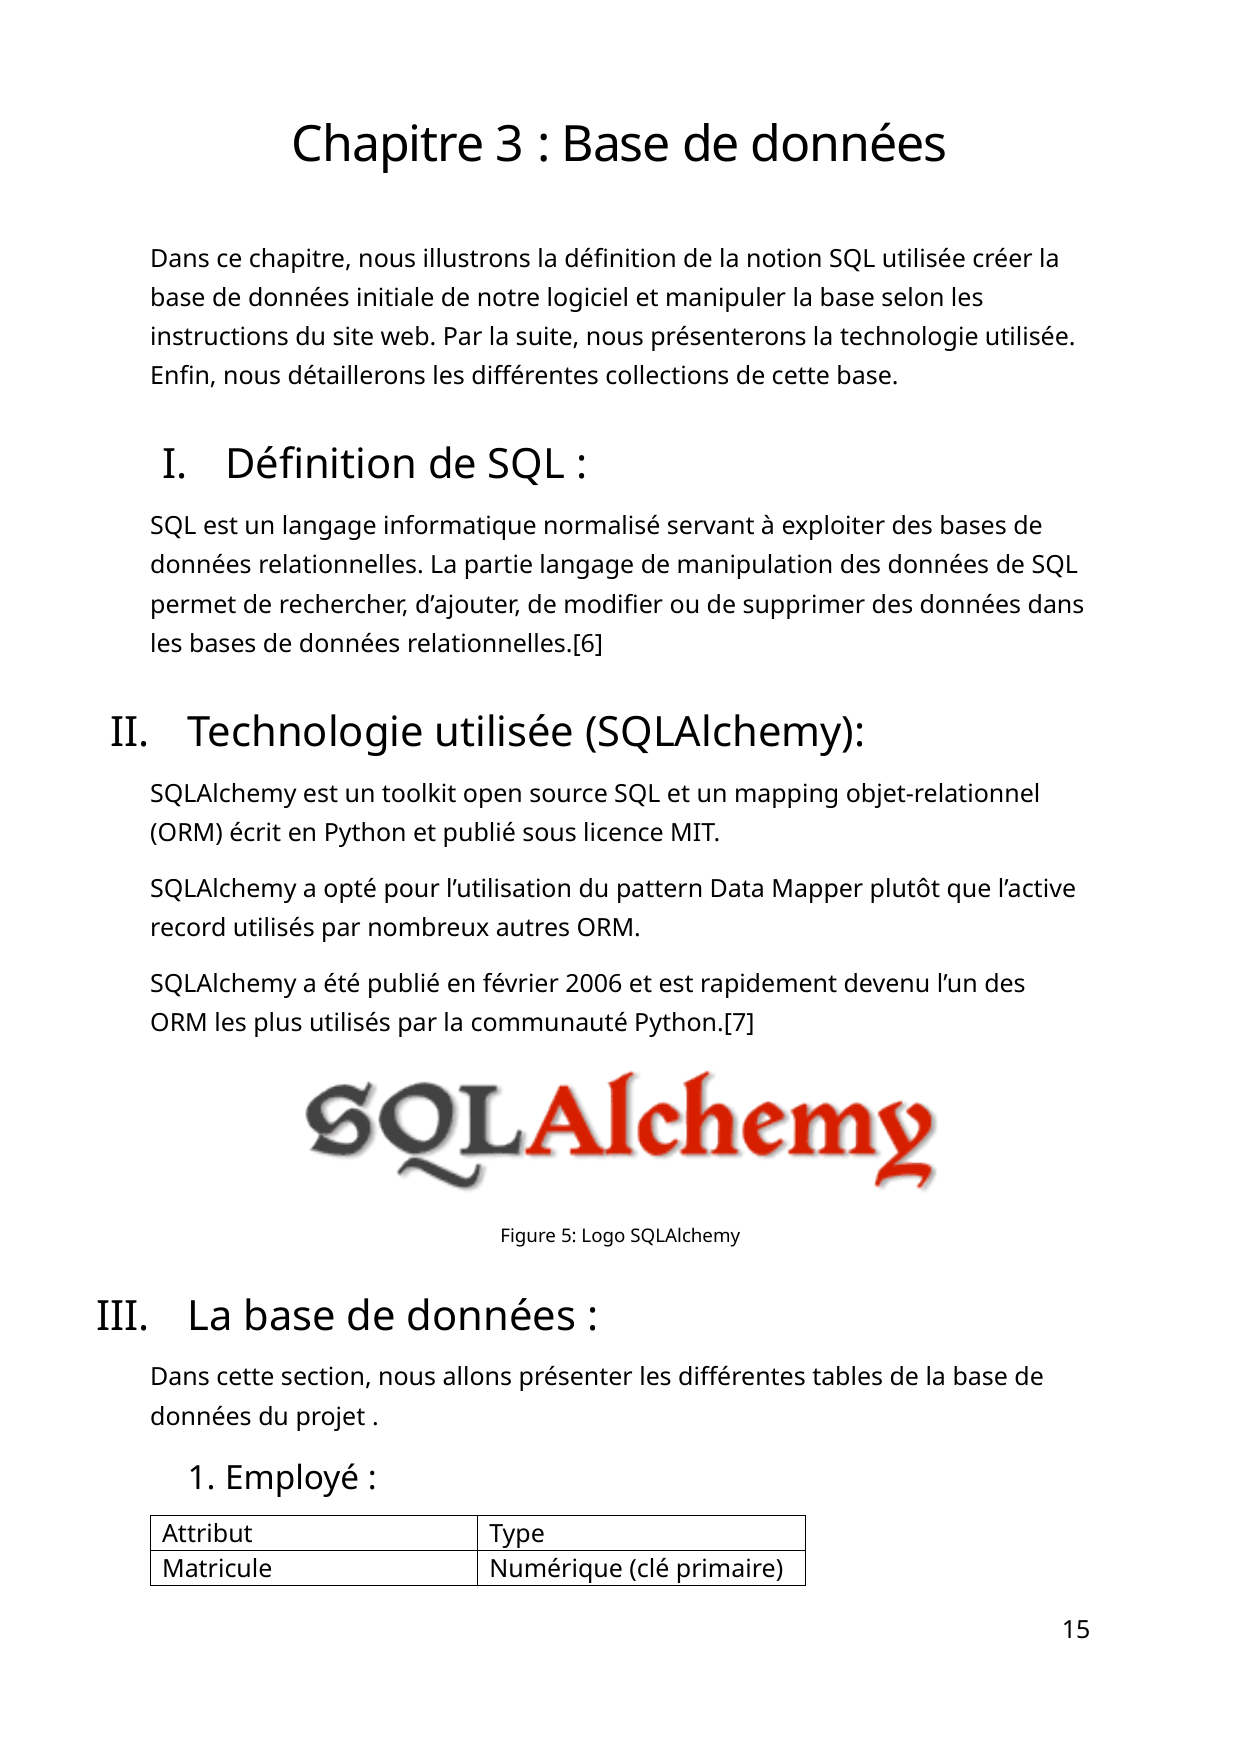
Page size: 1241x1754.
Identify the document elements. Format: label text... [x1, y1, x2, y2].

text Figure 5: Logo SQLAlchemy [150, 1222, 1090, 1248]
subtitle La base de données : [150, 1285, 1090, 1342]
table_header Type [478, 1516, 805, 1549]
title Chapitre 3 : Base de données [150, 108, 1090, 176]
table_cell Matricule [151, 1551, 477, 1585]
table_header Attribut [151, 1516, 477, 1549]
picture [286, 1060, 954, 1201]
subtitle Employé : [187, 1454, 1090, 1499]
text SQLAlchemy est un toolkit open source SQL et un mapping objet-relationnel (ORM) écrit en Python et publié sous licence MIT. [150, 776, 1090, 849]
text SQL est un langage informatique normalisé servant à exploiter des bases de données relationnelles. La partie langage de manipulation des données de SQL permet de rechercher, d’ajouter, de modifier ou de supprimer des données dans les bases de données relationnelles.[6] [150, 508, 1090, 659]
subtitle Définition de SQL : [187, 434, 1090, 491]
text Dans cette section, nous allons présenter les différentes tables de la base de données du projet . [150, 1359, 1090, 1432]
text Dans ce chapitre, nous illustrons la définition de la notion SQL utilisée créer la base de données initiale de notre logiciel et manipuler la base selon les instructions du site web. Par la suite, nous présenterons la technologie utilisée. Enfin, nous détaillerons les différentes collections de cette base. [150, 240, 1090, 392]
table_cell Numérique (clé primaire) [478, 1551, 805, 1585]
text SQLAlchemy a opté pour l’utilisation du pattern Data Mapper plutôt que l’active record utilisés par nombreux autres ORM. [150, 871, 1090, 944]
subtitle Technologie utilisée (SQLAlchemy): [150, 702, 1090, 759]
text SQLAlchemy a été publié en février 2006 et est rapidement devenu l’un des ORM les plus utilisés par la communauté Python.[7] [150, 966, 1090, 1039]
